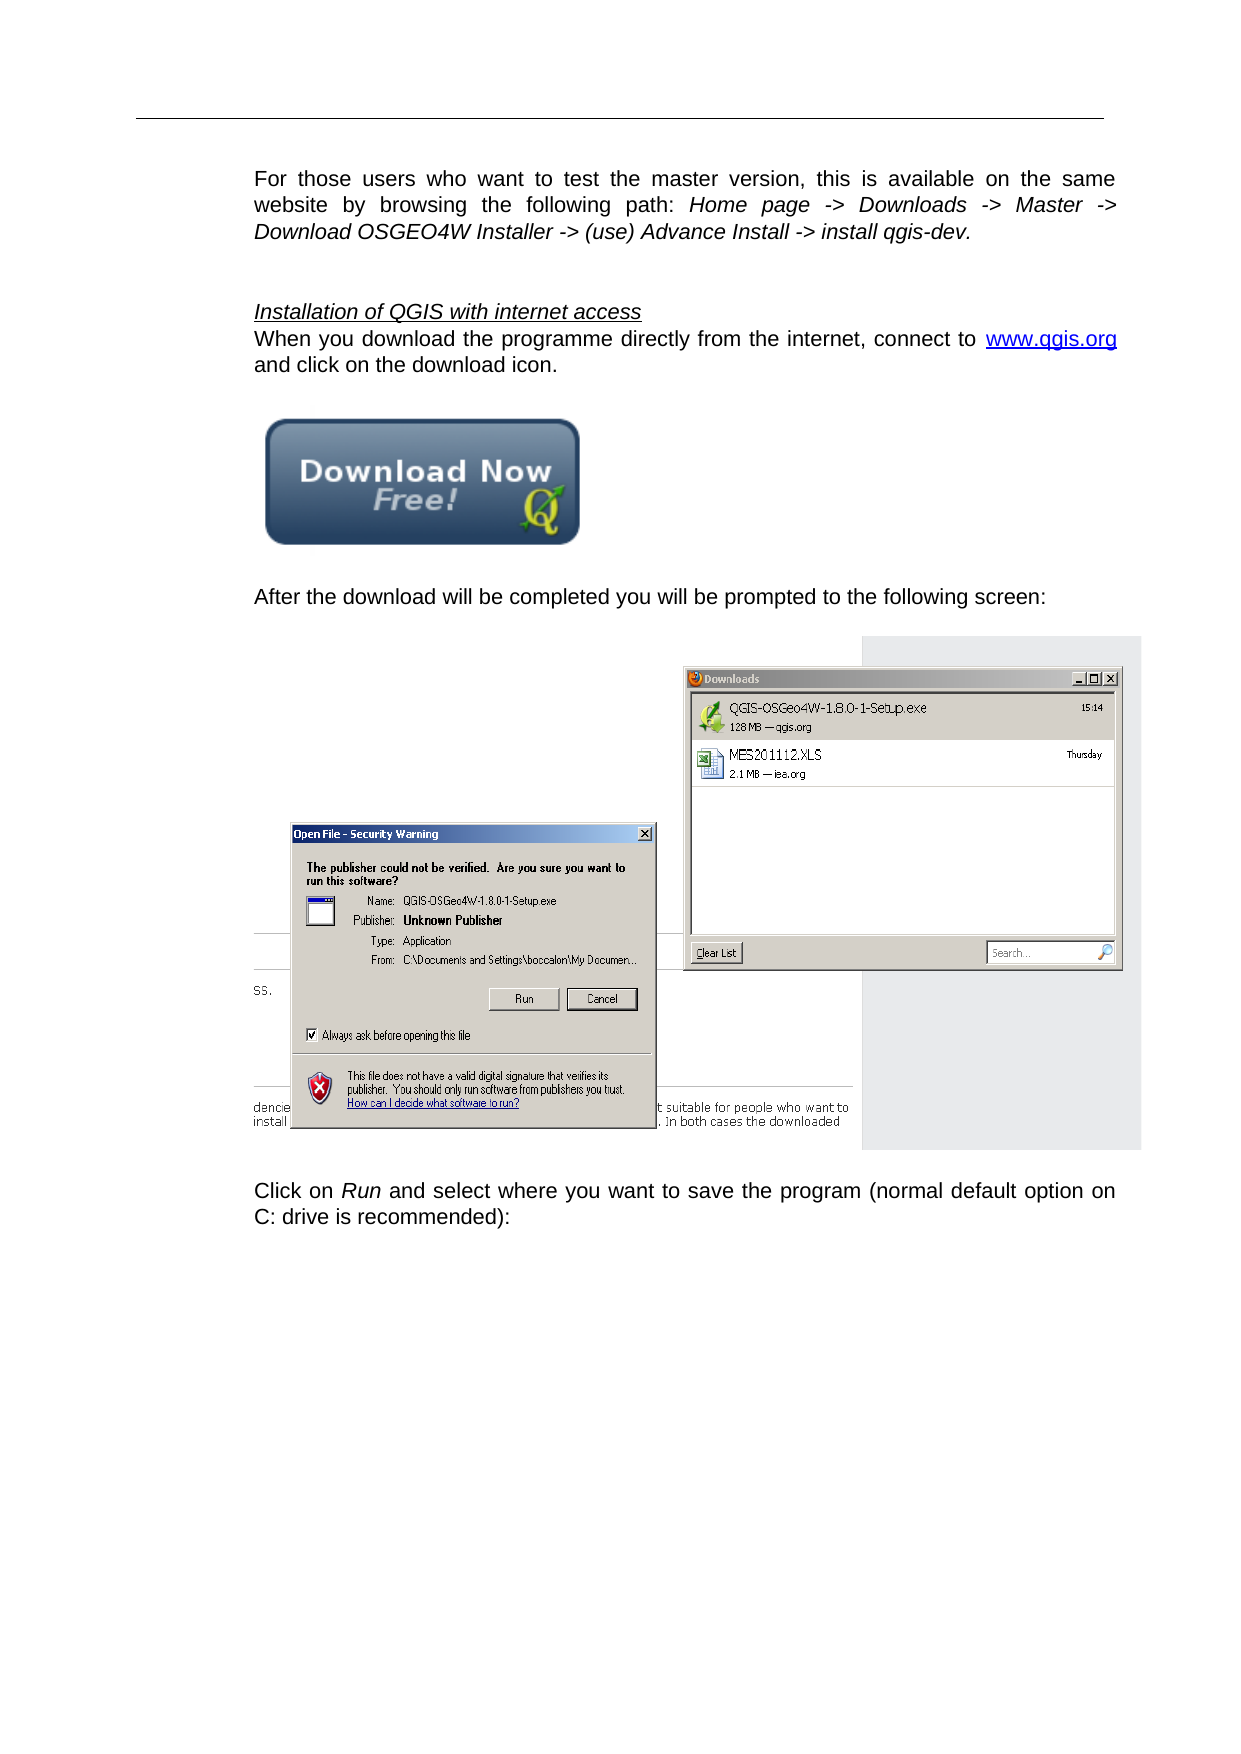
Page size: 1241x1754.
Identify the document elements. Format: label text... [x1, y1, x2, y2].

picture [253, 636, 1142, 1150]
text When you download the programme directly from the internet, connect to www.qgis.org and click on the download icon. [254, 325, 1117, 377]
text After the download will be completed you will be prompted to the following screen: [254, 583, 1117, 609]
text Installation of QGIS with internet access [254, 299, 1117, 324]
picture [253, 405, 591, 556]
text Click on Run and select where you want to save the program (normal default option on C: drive is recommended): [254, 1177, 1117, 1229]
text For those users who want to test the master version, this is available on the same website by browsing the following path: Home page -> Downloads -> Master -> Download OSGEO4W Installer -> (use) Advance Install -> install qgis-dev. [254, 165, 1117, 244]
